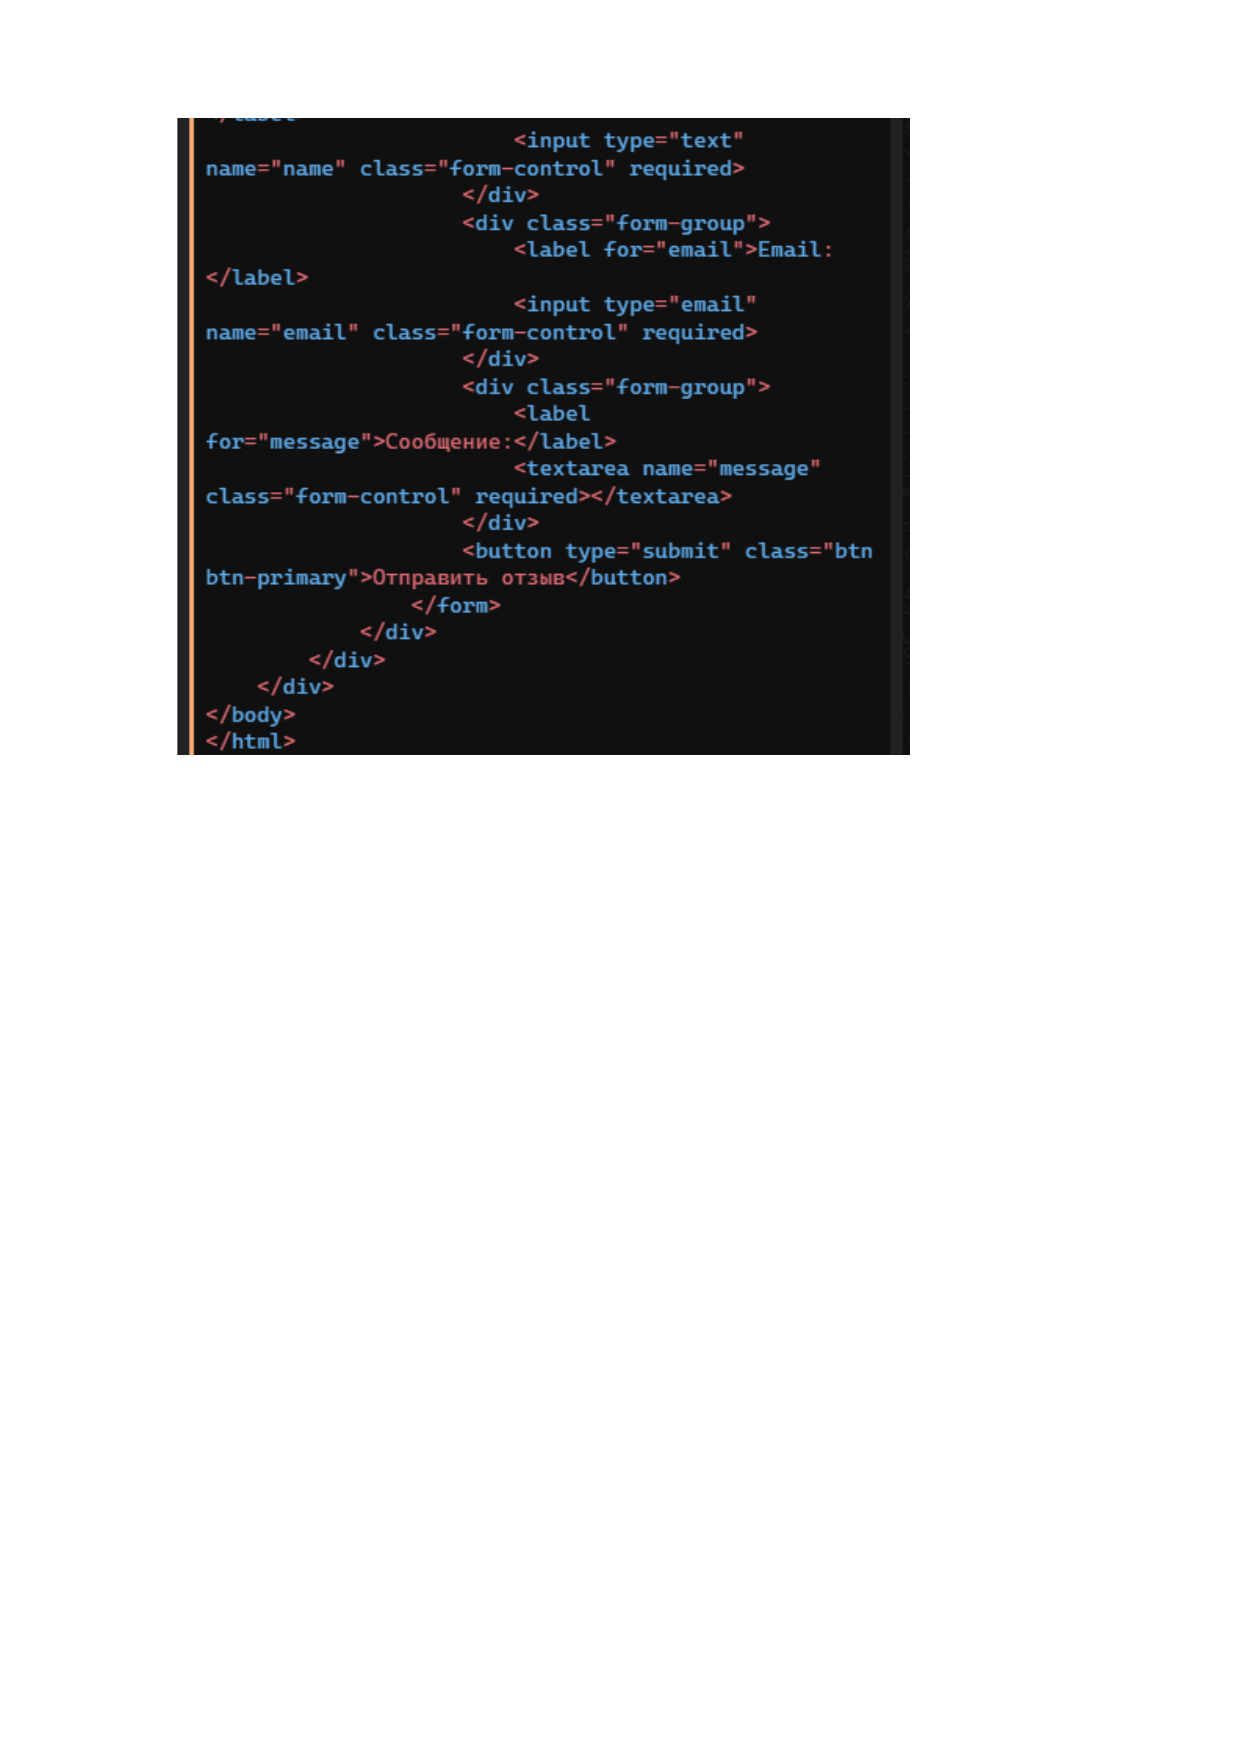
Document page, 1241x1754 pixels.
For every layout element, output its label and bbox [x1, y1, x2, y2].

picture [177, 118, 910, 755]
